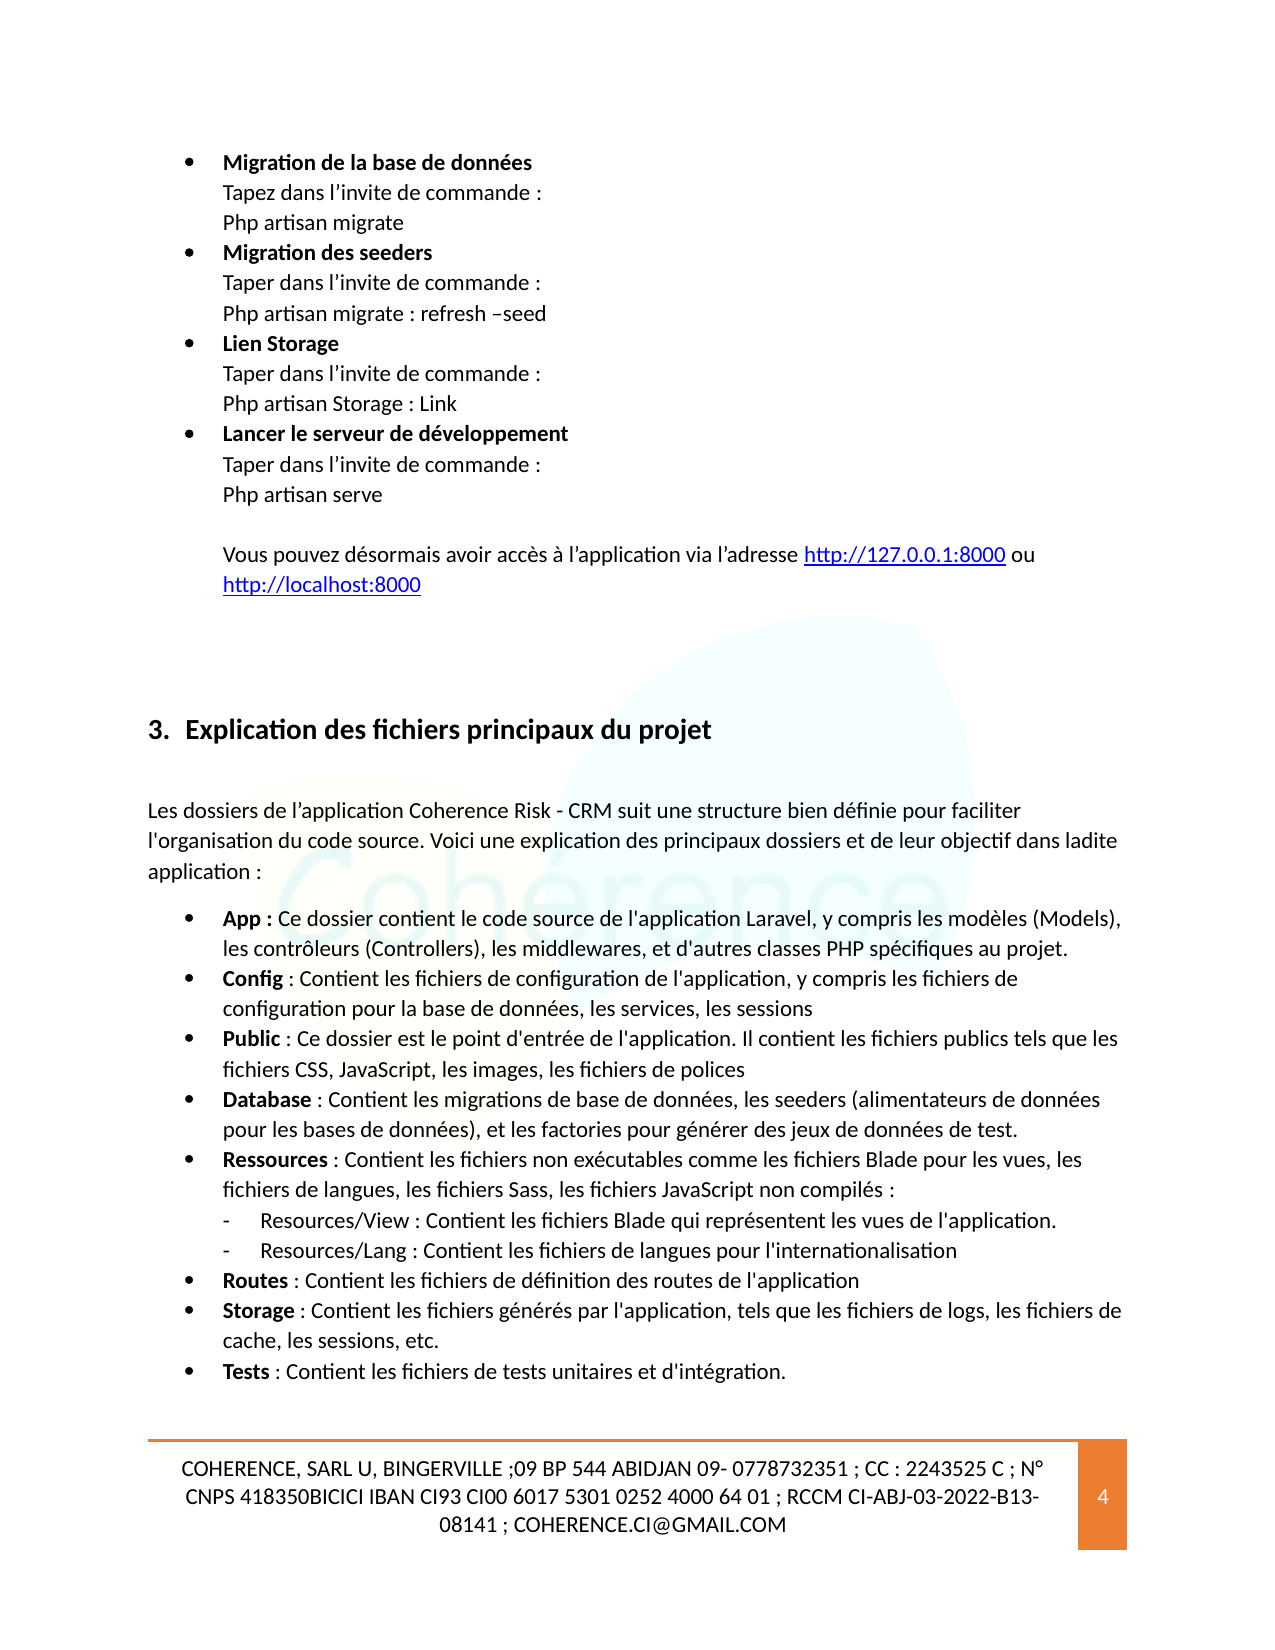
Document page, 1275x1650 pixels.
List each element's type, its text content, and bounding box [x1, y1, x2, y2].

list Php artisan migrate : refresh –seed [223, 299, 1127, 327]
list Ressources : Contient les fichiers non exécutables comme les fichiers Blade pour les vues, les fichiers de langues, les fichiers Sass, les fichiers JavaScript non compilés : [185, 1145, 1127, 1204]
list Resources/Lang : Contient les fichiers de langues pour l'internationalisation [223, 1236, 1127, 1264]
list Lien Storage [185, 329, 1127, 357]
list Explication des fichiers principaux du projet [148, 711, 1127, 747]
list App : Ce dossier contient le code source de l'application Laravel, y compris les modèles (Models), les contrôleurs (Controllers), les middlewares, et d'autres classes PHP spécifiques au projet. [185, 904, 1127, 962]
list Php artisan serve [223, 480, 1127, 508]
list Public : Ce dossier est le point d'entrée de l'application. Il contient les fichiers publics tels que les fichiers CSS, JavaScript, les images, les fichiers de polices [185, 1024, 1127, 1083]
list Lancer le serveur de développement [185, 419, 1127, 447]
list Php artisan migrate [223, 208, 1127, 236]
list Migration des seeders [185, 238, 1127, 266]
list Php artisan Storage : Link [223, 389, 1127, 417]
list Taper dans l’invite de commande : [223, 359, 1127, 387]
list Resources/View : Contient les fichiers Blade qui représentent les vues de l'application. [223, 1206, 1127, 1234]
list Config : Contient les fichiers de configuration de l'application, y compris les fichiers de configuration pour la base de données, les services, les sessions [185, 964, 1127, 1022]
list Storage : Contient les fichiers générés par l'application, tels que les fichiers de logs, les fichiers de cache, les sessions, etc. [185, 1296, 1127, 1355]
list Vous pouvez désormais avoir accès à l’application via l’adresse http://127.0.0.1:8000 ou http://localhost:8000 [223, 540, 1127, 598]
list Tests : Contient les fichiers de tests unitaires et d'intégration. [185, 1357, 1127, 1385]
list Routes : Contient les fichiers de définition des routes de l'application [185, 1266, 1127, 1294]
list Database : Contient les migrations de base de données, les seeders (alimentateurs de données pour les bases de données), et les factories pour générer des jeux de données de test. [185, 1085, 1127, 1143]
text Les dossiers de l’application Coherence Risk - CRM suit une structure bien définie pour faciliter l'organisation du code source. Voici une explication des principaux dossiers et de leur objectif dans ladite application : [148, 796, 1127, 885]
list Taper dans l’invite de commande : [223, 450, 1127, 478]
list Migration de la base de données [185, 148, 1127, 176]
list Taper dans l’invite de commande : [223, 268, 1127, 296]
list Tapez dans l’invite de commande : [223, 178, 1127, 206]
